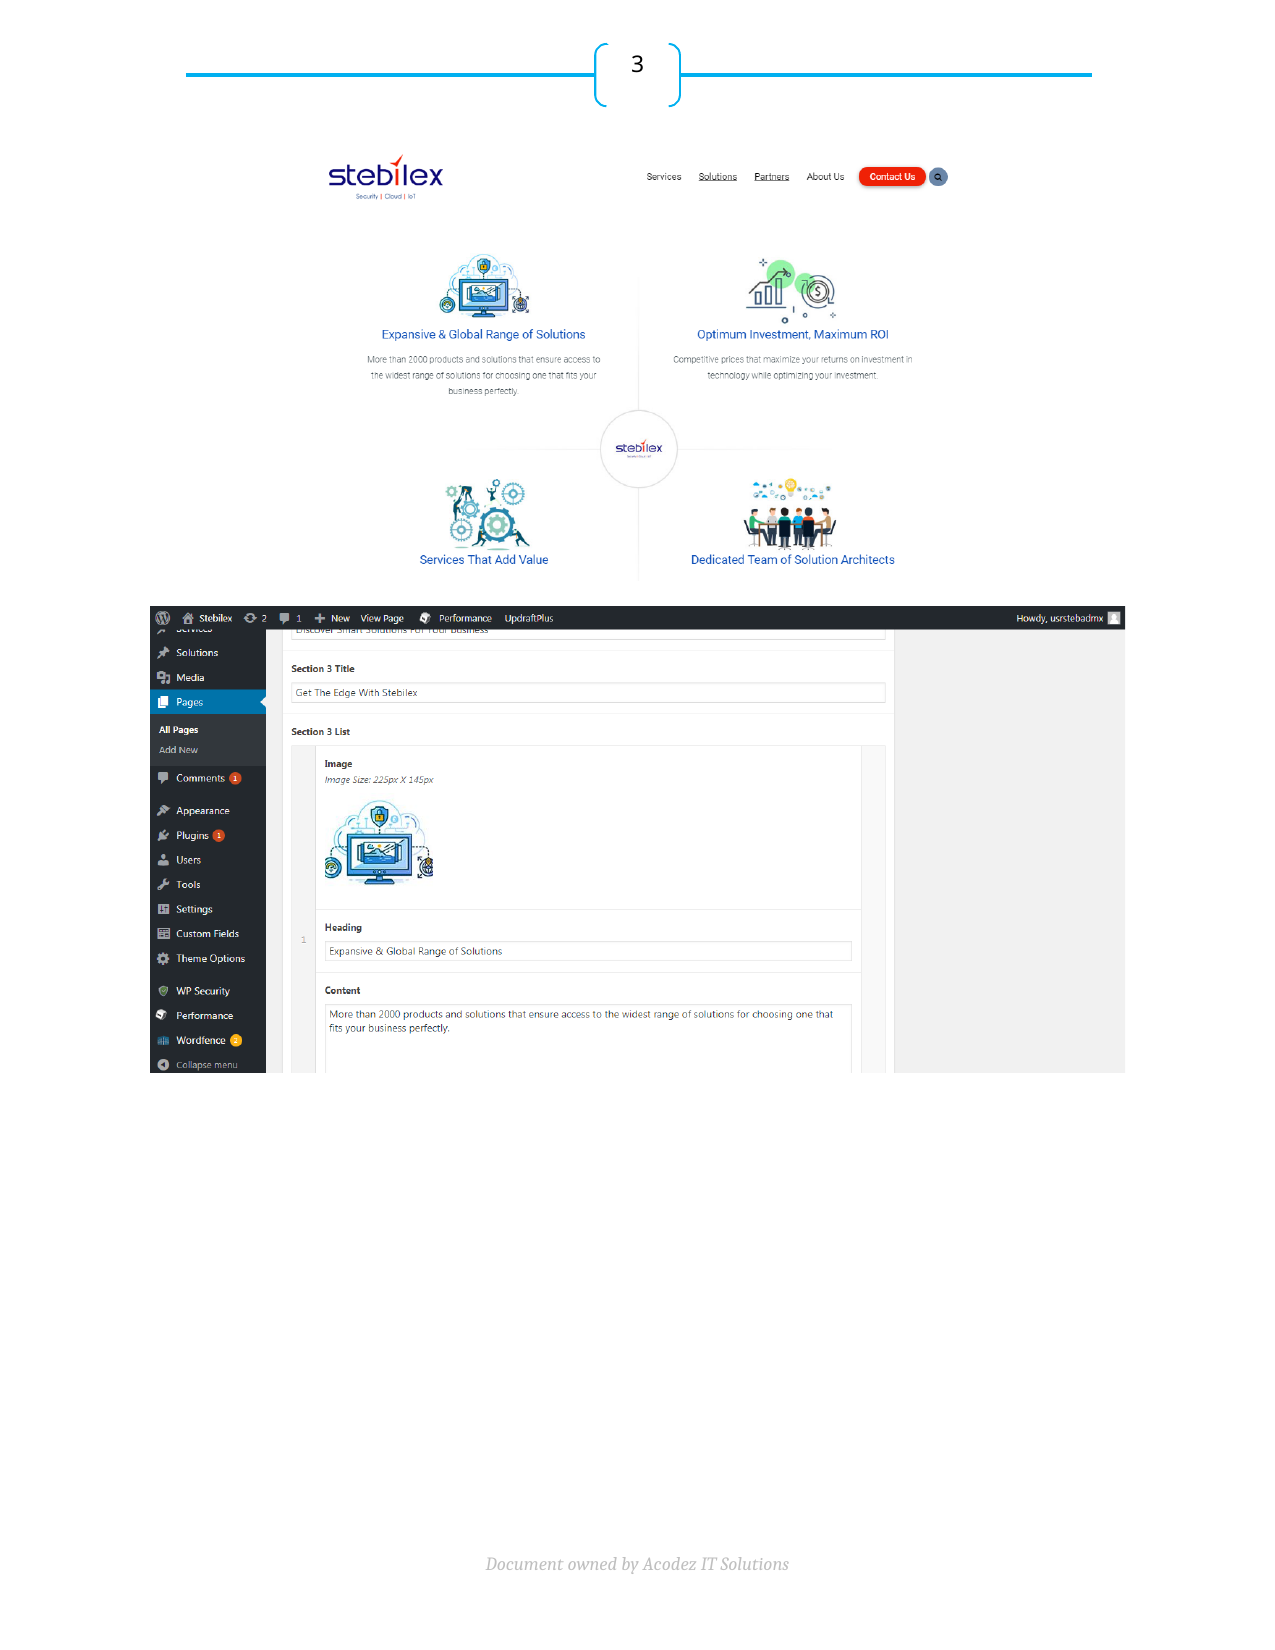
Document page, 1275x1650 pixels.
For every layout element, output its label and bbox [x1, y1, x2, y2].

picture [150, 606, 1125, 1073]
picture [158, 697, 168, 707]
picture [150, 150, 1125, 581]
